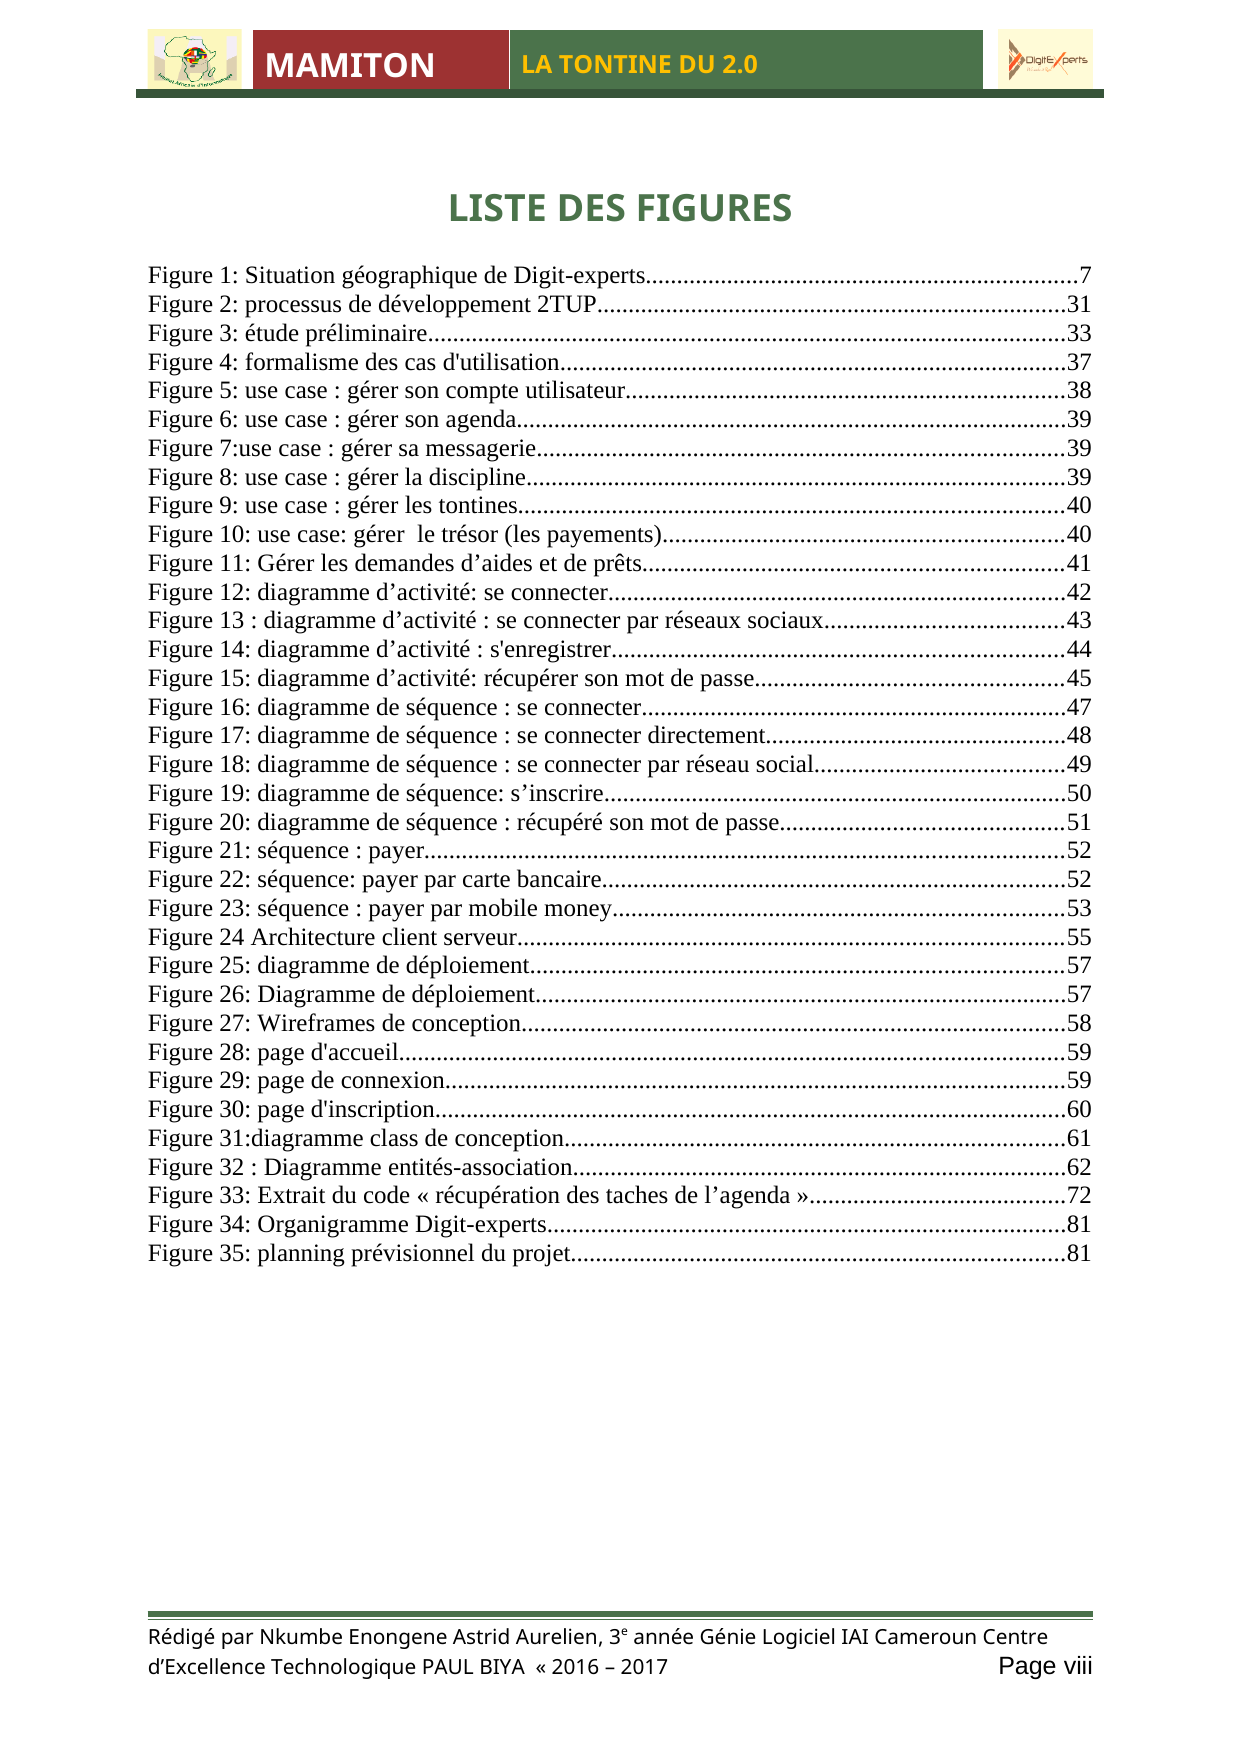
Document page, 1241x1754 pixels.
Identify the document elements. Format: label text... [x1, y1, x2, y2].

text Figure 8: use case : gérer la discipline 39 [148, 462, 1093, 491]
text Figure 32 : Diagramme entités-association 62 [148, 1152, 1093, 1181]
text Figure 7:use case : gérer sa messagerie 39 [148, 433, 1093, 462]
picture [998, 29, 1093, 89]
text Figure 27: Wireframes de conception 58 [148, 1008, 1093, 1037]
text Figure 28: page d'accueil 59 [148, 1037, 1093, 1066]
subtitle LISTE DES FIGURES [148, 181, 1093, 232]
text Figure 22: séquence: payer par carte bancaire 52 [148, 864, 1093, 893]
text Figure 26: Diagramme de déploiement 57 [148, 979, 1093, 1008]
text Figure 34: Organigramme Digit-experts 81 [148, 1209, 1093, 1238]
picture [147, 29, 242, 89]
text Figure 12: diagramme d’activité: se connecter 42 [148, 577, 1093, 606]
text Figure 3: étude préliminaire 33 [148, 318, 1093, 347]
text Figure 23: séquence : payer par mobile money 53 [148, 893, 1093, 922]
text Figure 13 : diagramme d’activité : se connecter par réseaux sociaux 43 [148, 606, 1093, 634]
text Figure 9: use case : gérer les tontines 40 [148, 491, 1093, 519]
text Figure 5: use case : gérer son compte utilisateur 38 [148, 376, 1093, 404]
text Figure 15: diagramme d’activité: récupérer son mot de passe 45 [148, 663, 1093, 692]
text Figure 30: page d'inscription 60 [148, 1094, 1093, 1123]
text Figure 18: diagramme de séquence : se connecter par réseau social 49 [148, 749, 1093, 778]
text Figure 33: Extrait du code « récupération des taches de l’agenda » 72 [148, 1181, 1093, 1209]
text Figure 10: use case: gérer le trésor (les payements) 40 [148, 519, 1093, 548]
text Figure 29: page de connexion 59 [148, 1066, 1093, 1094]
text Figure 25: diagramme de déploiement 57 [148, 951, 1093, 979]
text Figure 20: diagramme de séquence : récupéré son mot de passe 51 [148, 807, 1093, 836]
text Figure 14: diagramme d’activité : s'enregistrer 44 [148, 634, 1093, 663]
text Figure 24 Architecture client serveur 55 [148, 922, 1093, 951]
text Figure 6: use case : gérer son agenda 39 [148, 404, 1093, 433]
text Figure 16: diagramme de séquence : se connecter 47 [148, 692, 1093, 721]
text Figure 11: Gérer les demandes d’aides et de prêts 41 [148, 548, 1093, 577]
text Figure 1: Situation géographique de Digit-experts 7 [148, 261, 1093, 289]
text Figure 4: formalisme des cas d'utilisation 37 [148, 347, 1093, 376]
text Figure 31:diagramme class de conception 61 [148, 1123, 1093, 1152]
text Figure 17: diagramme de séquence : se connecter directement 48 [148, 721, 1093, 749]
text Figure 21: séquence : payer 52 [148, 836, 1093, 864]
text Figure 19: diagramme de séquence: s’inscrire 50 [148, 778, 1093, 807]
text Figure 2: processus de développement 2TUP 31 [148, 289, 1093, 318]
text Figure 35: planning prévisionnel du projet 81 [148, 1238, 1093, 1267]
